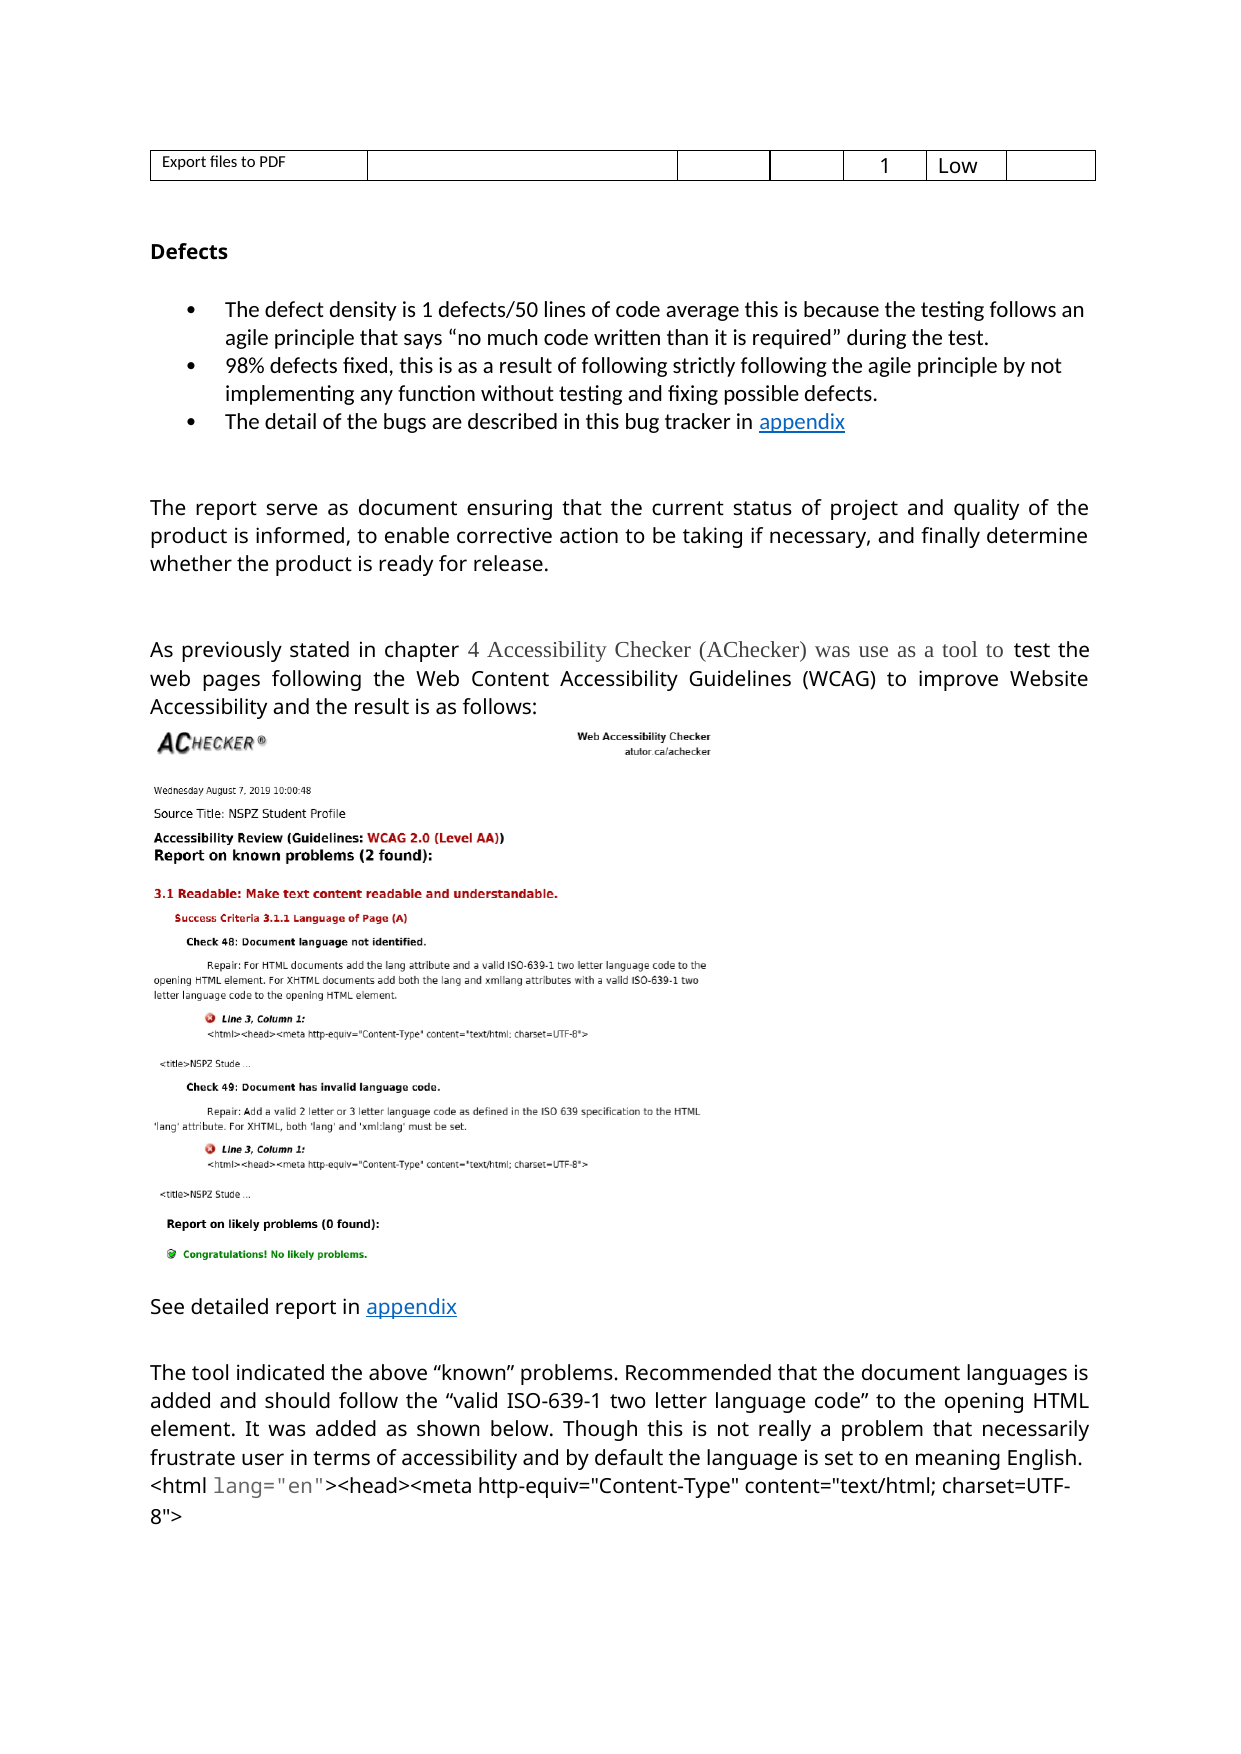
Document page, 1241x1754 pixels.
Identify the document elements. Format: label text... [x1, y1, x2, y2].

picture [150, 721, 713, 1263]
list The detail of the bugs are described in this bug tracker in appendix [187, 407, 1090, 435]
table_cell [678, 151, 769, 179]
text The report serve as document ensuring that the current status of project and quality of the product is informed, to enable corrective action to be taking if necessary, and finally determine whether the product is ready for release. [150, 493, 1090, 578]
table_cell [1007, 151, 1095, 179]
table_cell Export files to PDF [151, 151, 367, 179]
table_cell 1 [844, 151, 926, 179]
list The defect density is 1 defects/50 lines of code average this is because the testing follows an agile principle that says “no much code written than it is required” during the test. [187, 295, 1090, 351]
text <html lang="en"><head><meta http-equiv="Content-Type" content="text/html; charset=UTF-8"> [150, 1471, 1090, 1531]
text As previously stated in chapter 4 Accessibility Checker (AChecker) was use as a tool to test the web pages following the Web Content Accessibility Guidelines (WCAG) to improve Website Accessibility and the result is as follows: [150, 636, 1090, 721]
list 98% defects fixed, this is as a result of following strictly following the agile principle by not implementing any function without testing and fixing possible defects. [187, 351, 1090, 407]
text The tool indicated the above “known” problems. Recommended that the document languages is added and should follow the “valid ISO-639-1 two letter language code” to the opening HTML element. It was added as shown below. Though this is not really a problem that necessarily frustrate user in terms of accessibility and by default the language is set to en meaning English. [150, 1358, 1090, 1471]
table_cell [368, 151, 677, 179]
text See detailed report in appendix [150, 1292, 1090, 1320]
text Defects [150, 237, 1090, 266]
table_cell [771, 151, 843, 179]
table_cell Low [927, 151, 1006, 179]
